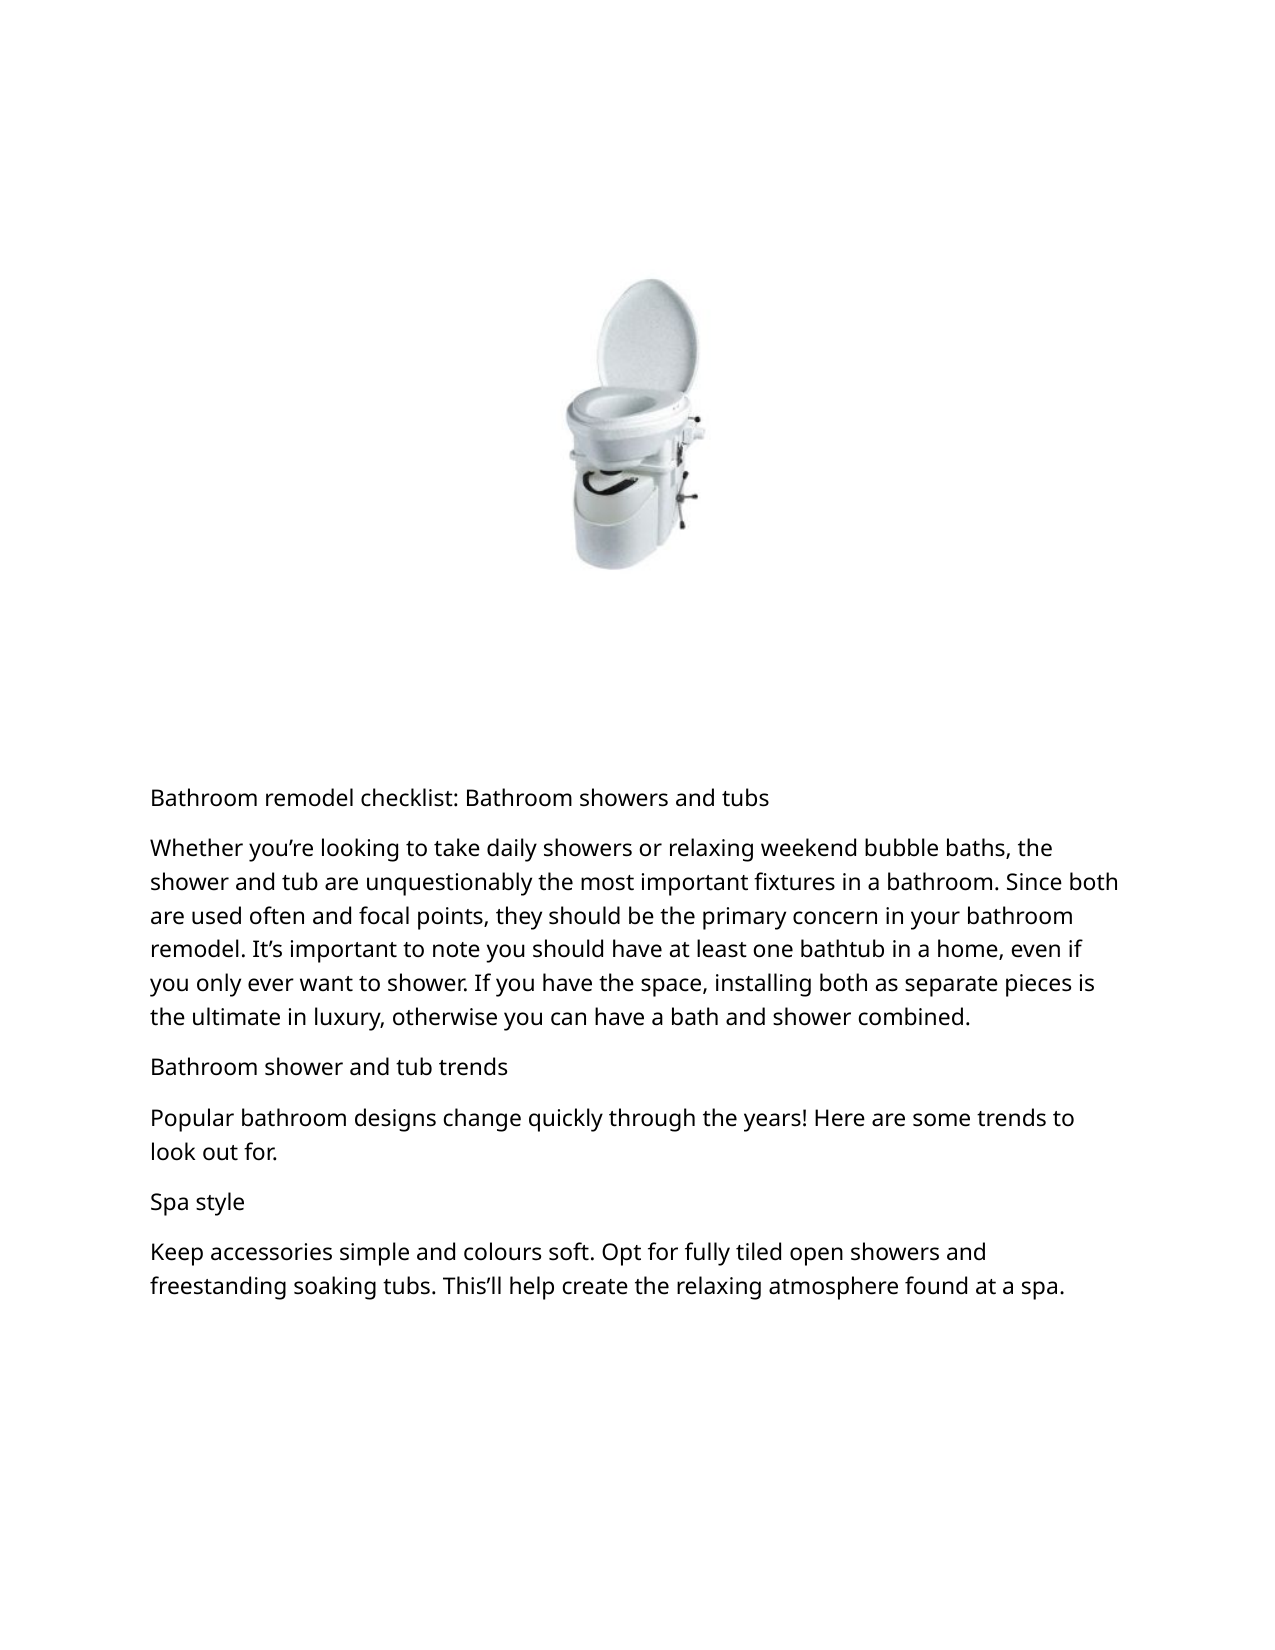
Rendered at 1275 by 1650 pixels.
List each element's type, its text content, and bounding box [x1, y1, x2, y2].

text Popular bathroom designs change quickly through the years! Here are some trends to look out for. [150, 1102, 1125, 1167]
text Bathroom remodel checklist: Bathroom showers and tubs [150, 782, 1125, 813]
picture [150, 150, 1125, 763]
text Keep accessories simple and colours soft. Opt for fully tiled open showers and freestanding soaking tubs. This’ll help create the relaxing atmosphere found at a spa. [150, 1236, 1125, 1301]
text Spa style [150, 1186, 1125, 1217]
text Whether you’re looking to take daily showers or relaxing weekend bubble baths, the shower and tub are unquestionably the most important fixtures in a bathroom. Since both are used often and focal points, they should be the primary concern in your bathroom remodel. It’s important to note you should have at least one bathtub in a home, even if you only ever want to shower. If you have the space, installing both as separate pieces is the ultimate in luxury, otherwise you can have a bath and shower combined. [150, 832, 1125, 1032]
text Bathroom shower and tub trends [150, 1051, 1125, 1082]
